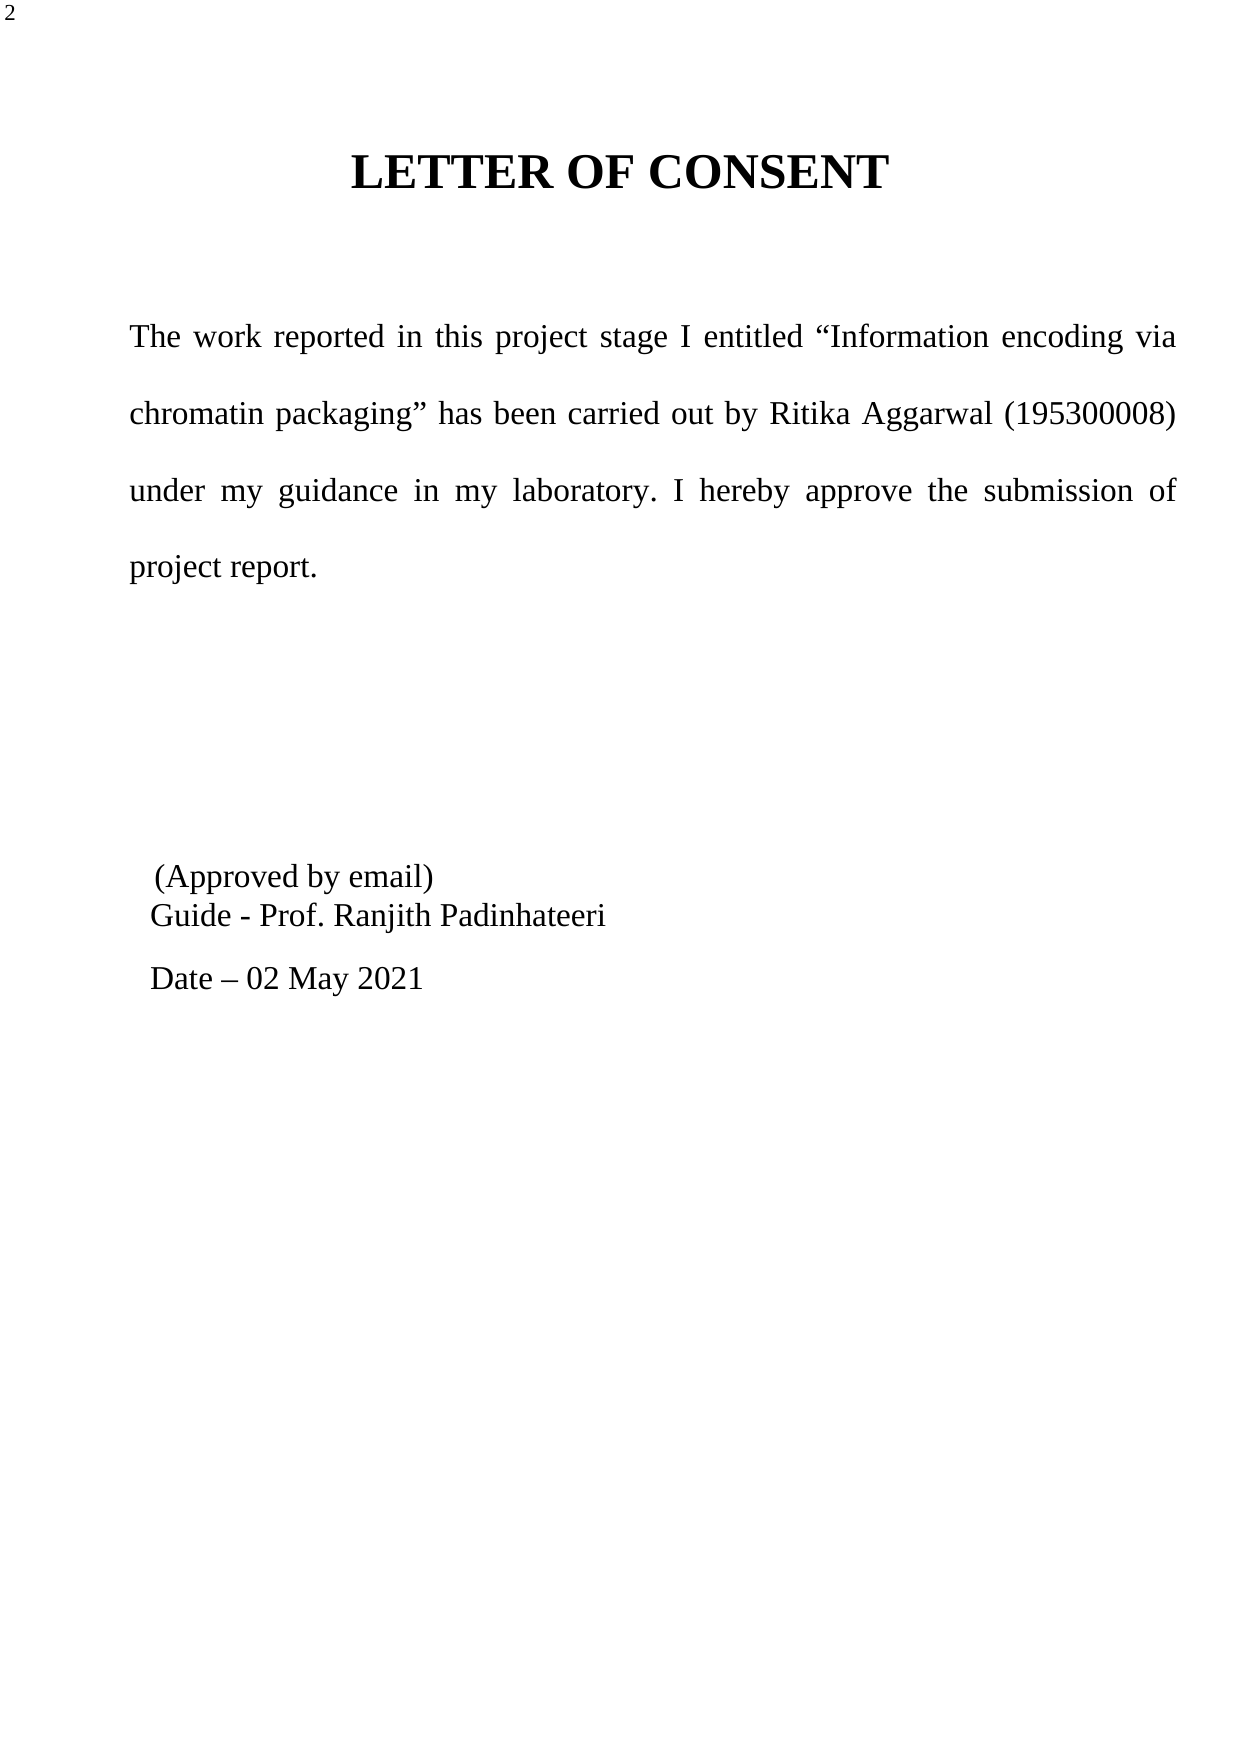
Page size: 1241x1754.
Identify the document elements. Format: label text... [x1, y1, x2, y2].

text (Approved by email) [129, 857, 1178, 895]
text Guide - Prof. Ranjith Padinhateeri Date – 02 May 2021 [150, 895, 631, 997]
subtitle LETTER OF CONSENT [154, 142, 1086, 199]
text The work reported in this project stage I entitled “Information encoding via chromatin packaging” has been carried out by Ritika Aggarwal (195300008) under my guidance in my laboratory. I hereby approve the submission of project report. [129, 317, 1178, 585]
